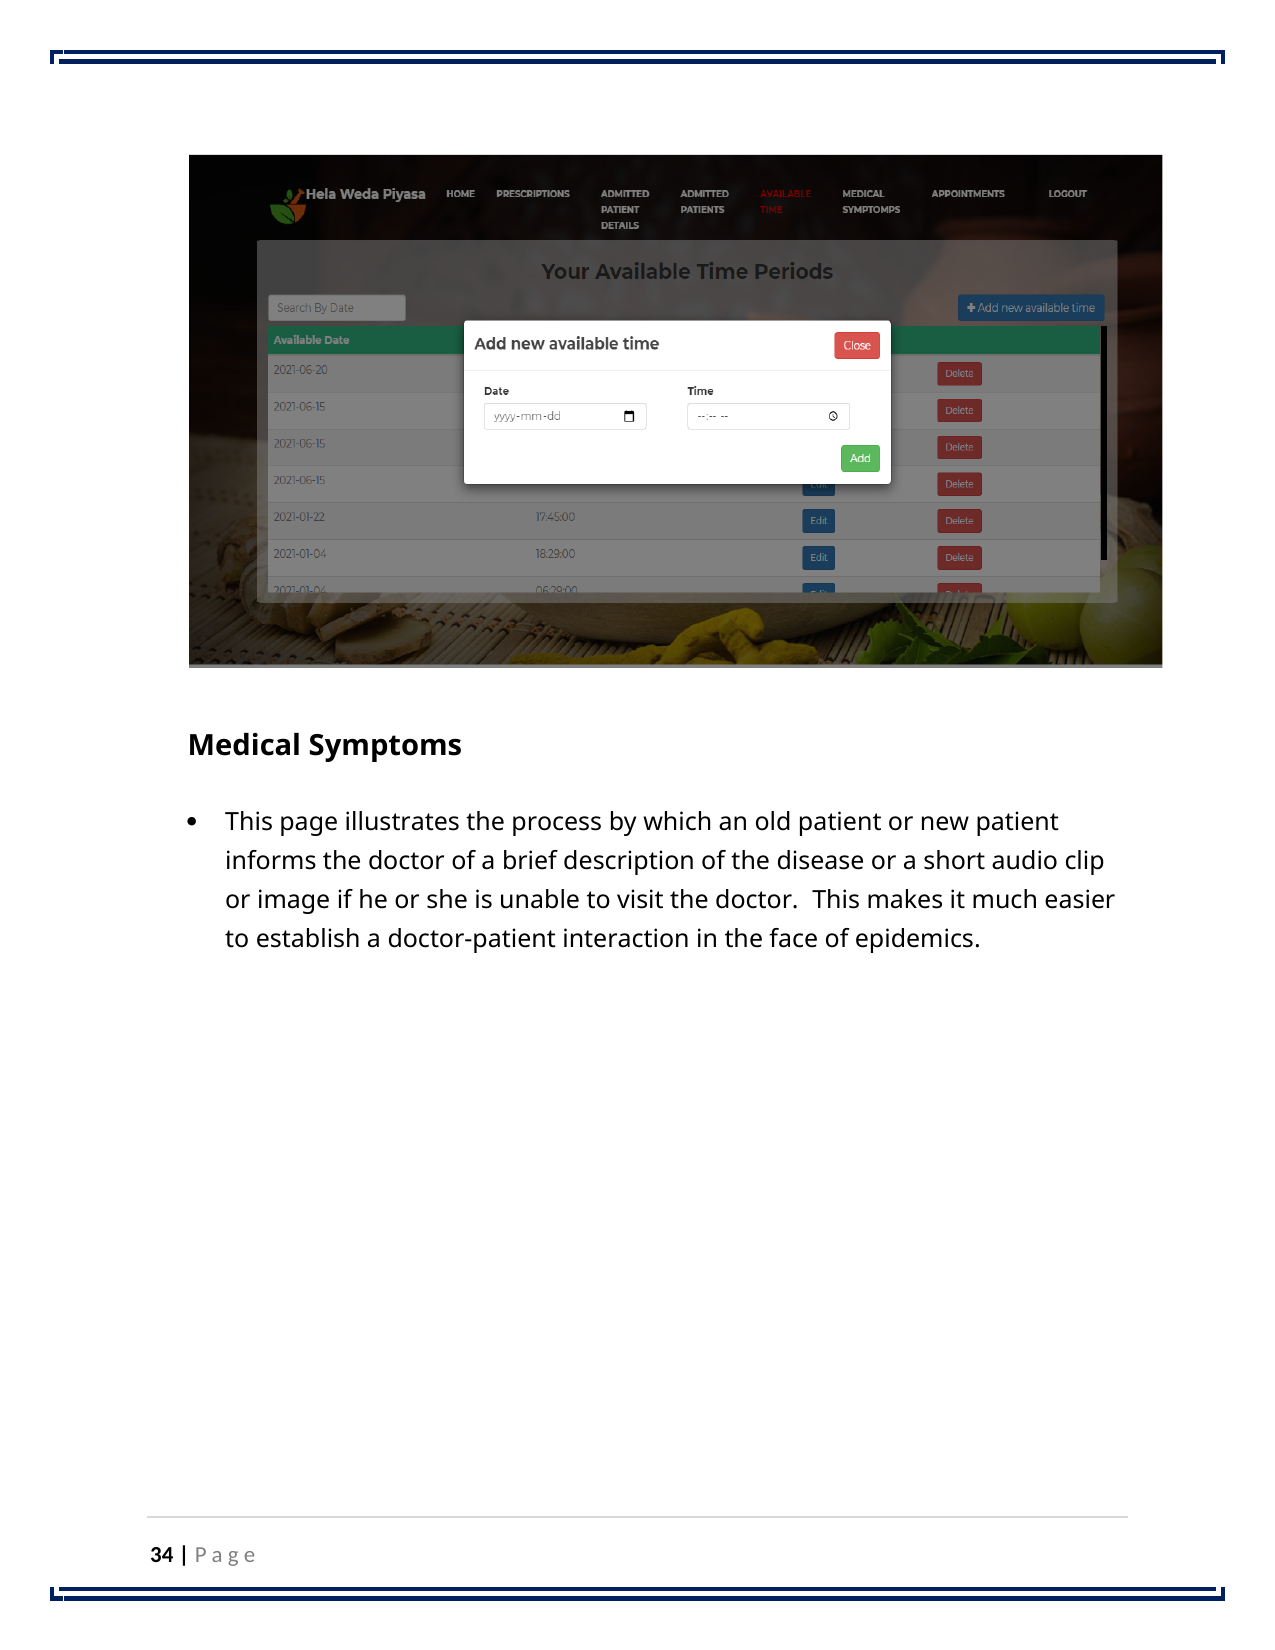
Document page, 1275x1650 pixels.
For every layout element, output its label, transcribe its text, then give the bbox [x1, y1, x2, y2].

picture [189, 154, 1163, 668]
text Medical Symptoms [187, 724, 1124, 764]
list This page illustrates the process by which an old patient or new patient informs the doctor of a brief description of the disease or a short audio clip or image if he or she is unable to visit the doctor. This makes it much easier to establish a doctor-patient interaction in the face of epidemics. [187, 803, 1126, 955]
